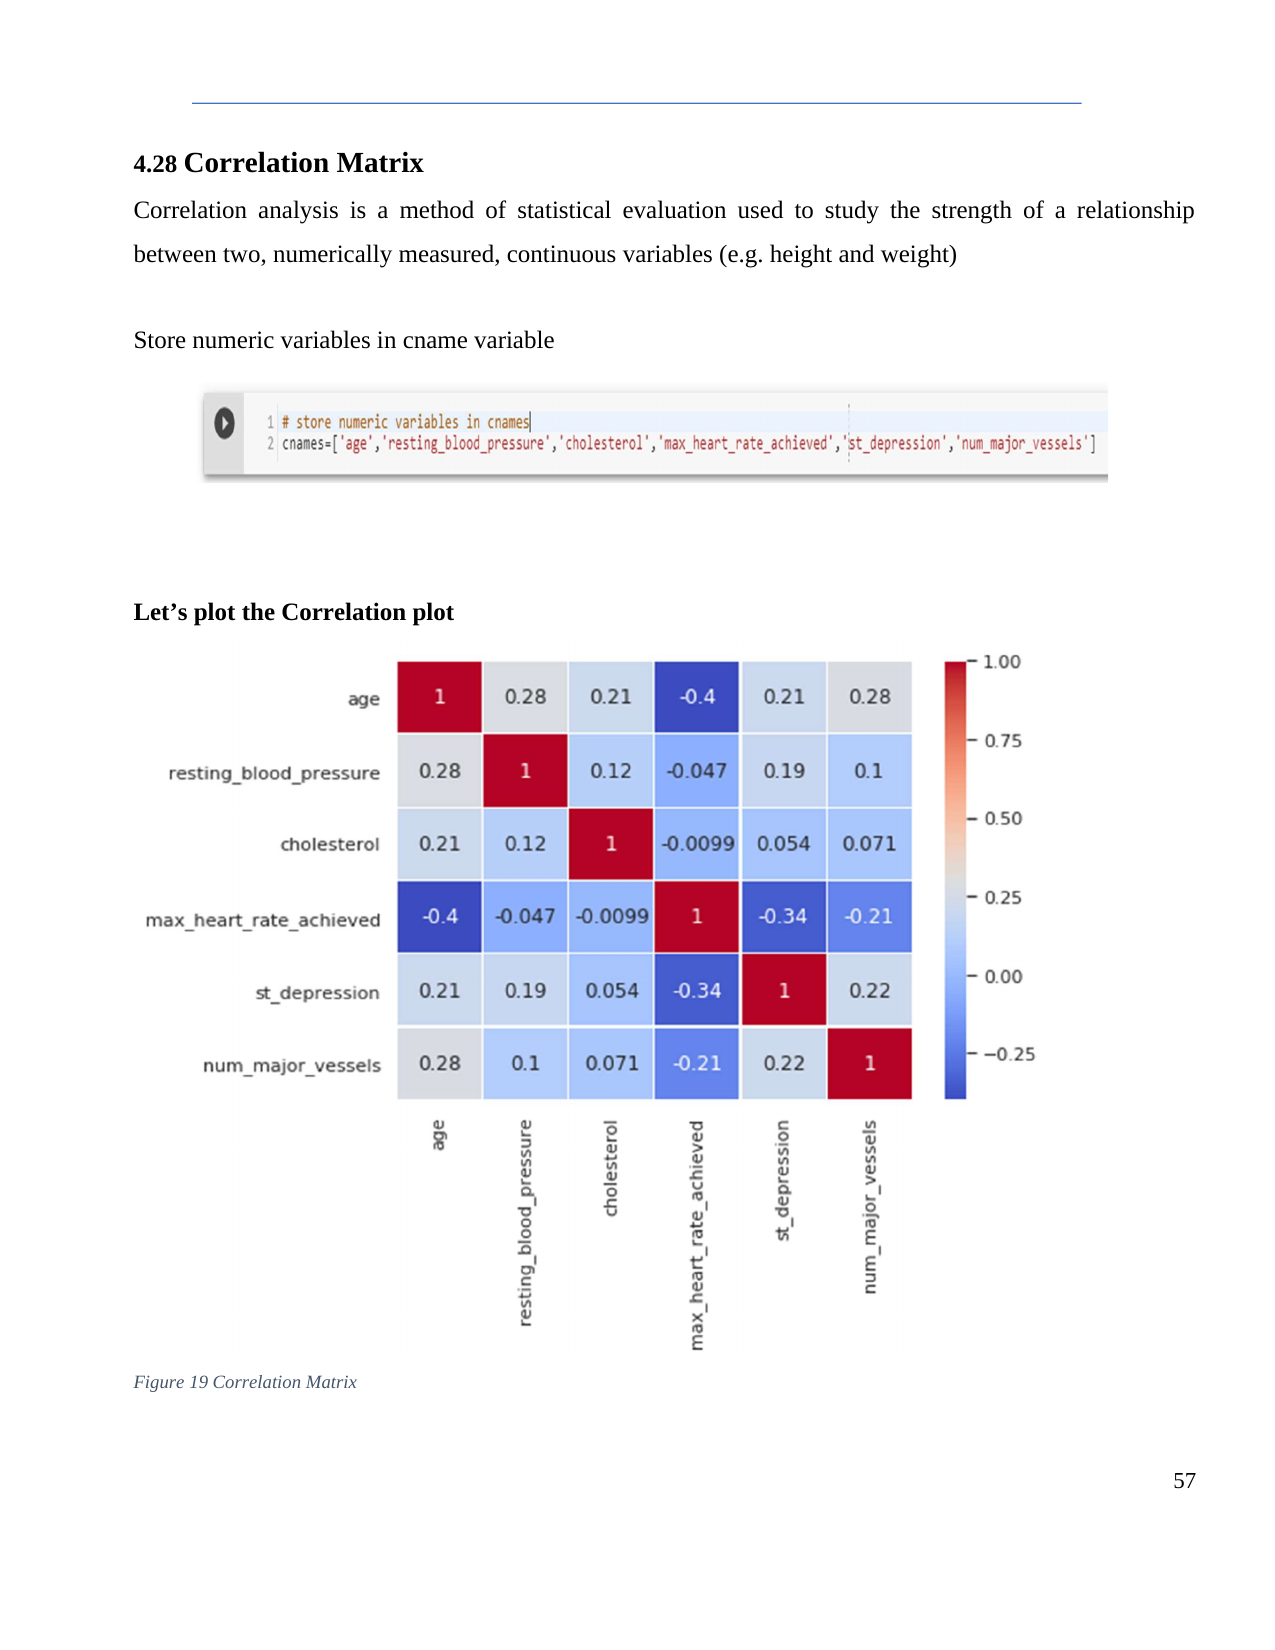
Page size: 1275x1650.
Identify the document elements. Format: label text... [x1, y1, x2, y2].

picture [196, 382, 1109, 483]
text Figure Correlation Matrix [133, 1371, 1196, 1392]
text Correlation analysis is a method of statistical evaluation used to study the strength of a relationship between two, numerically measured, continuous variables (e.g. height and weight) [133, 196, 1196, 267]
text 4.28 Correlation Matrix [133, 145, 1196, 179]
text Store numeric variables in cname variable [133, 325, 1196, 354]
text Let’s plot the Correlation plot [133, 597, 1196, 626]
picture [133, 640, 1049, 1358]
